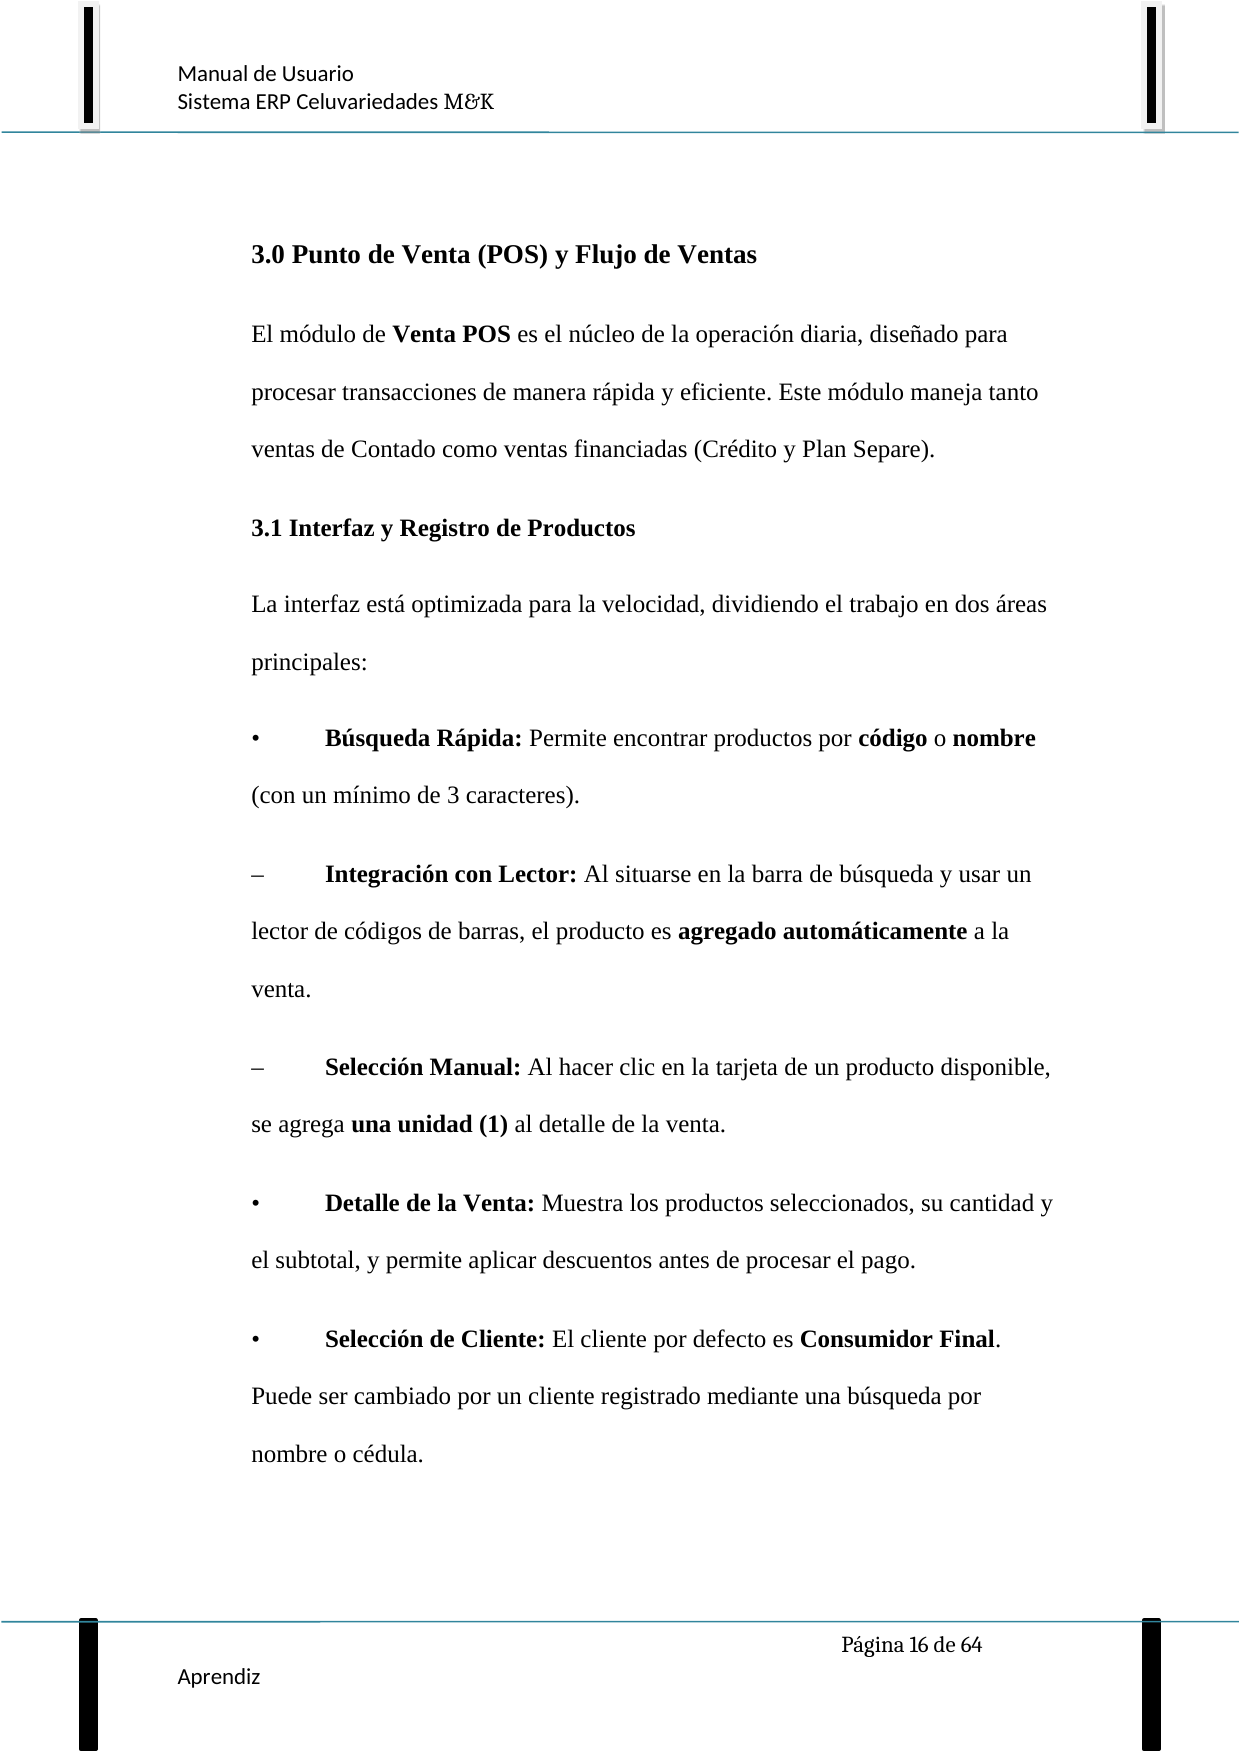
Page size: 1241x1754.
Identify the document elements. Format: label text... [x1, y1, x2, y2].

list Selección de Cliente: El cliente por defecto es Consumidor Final. Puede ser cambiado por un cliente registrado mediante una búsqueda por nombre o cédula. [251, 1324, 1063, 1467]
text La interfaz está optimizada para la velocidad, dividiendo el trabajo en dos áreas principales: [251, 589, 1063, 675]
list Detalle de la Venta: Muestra los productos seleccionados, su cantidad y el subtotal, y permite aplicar descuentos antes de procesar el pago. [251, 1188, 1063, 1274]
subtitle 3.1 Interfaz y Registro de Productos [251, 513, 1063, 542]
text El módulo de Venta POS es el núcleo de la operación diaria, diseñado para procesar transacciones de manera rápida y eficiente. Este módulo maneja tanto ventas de Contado como ventas financiadas (Crédito y Plan Separe). [251, 319, 1063, 463]
list Búsqueda Rápida: Permite encontrar productos por código o nombre (con un mínimo de 3 caracteres). [251, 723, 1063, 809]
subtitle 3.0 Punto de Venta (POS) y Flujo de Ventas [251, 238, 1063, 269]
list Integración con Lector: Al situarse en la barra de búsqueda y usar un lector de códigos de barras, el producto es agregado automáticamente a la venta. [251, 859, 1063, 1002]
list Selección Manual: Al hacer clic en la tarjeta de un producto disponible, se agrega una unidad (1) al detalle de la venta. [251, 1052, 1063, 1138]
